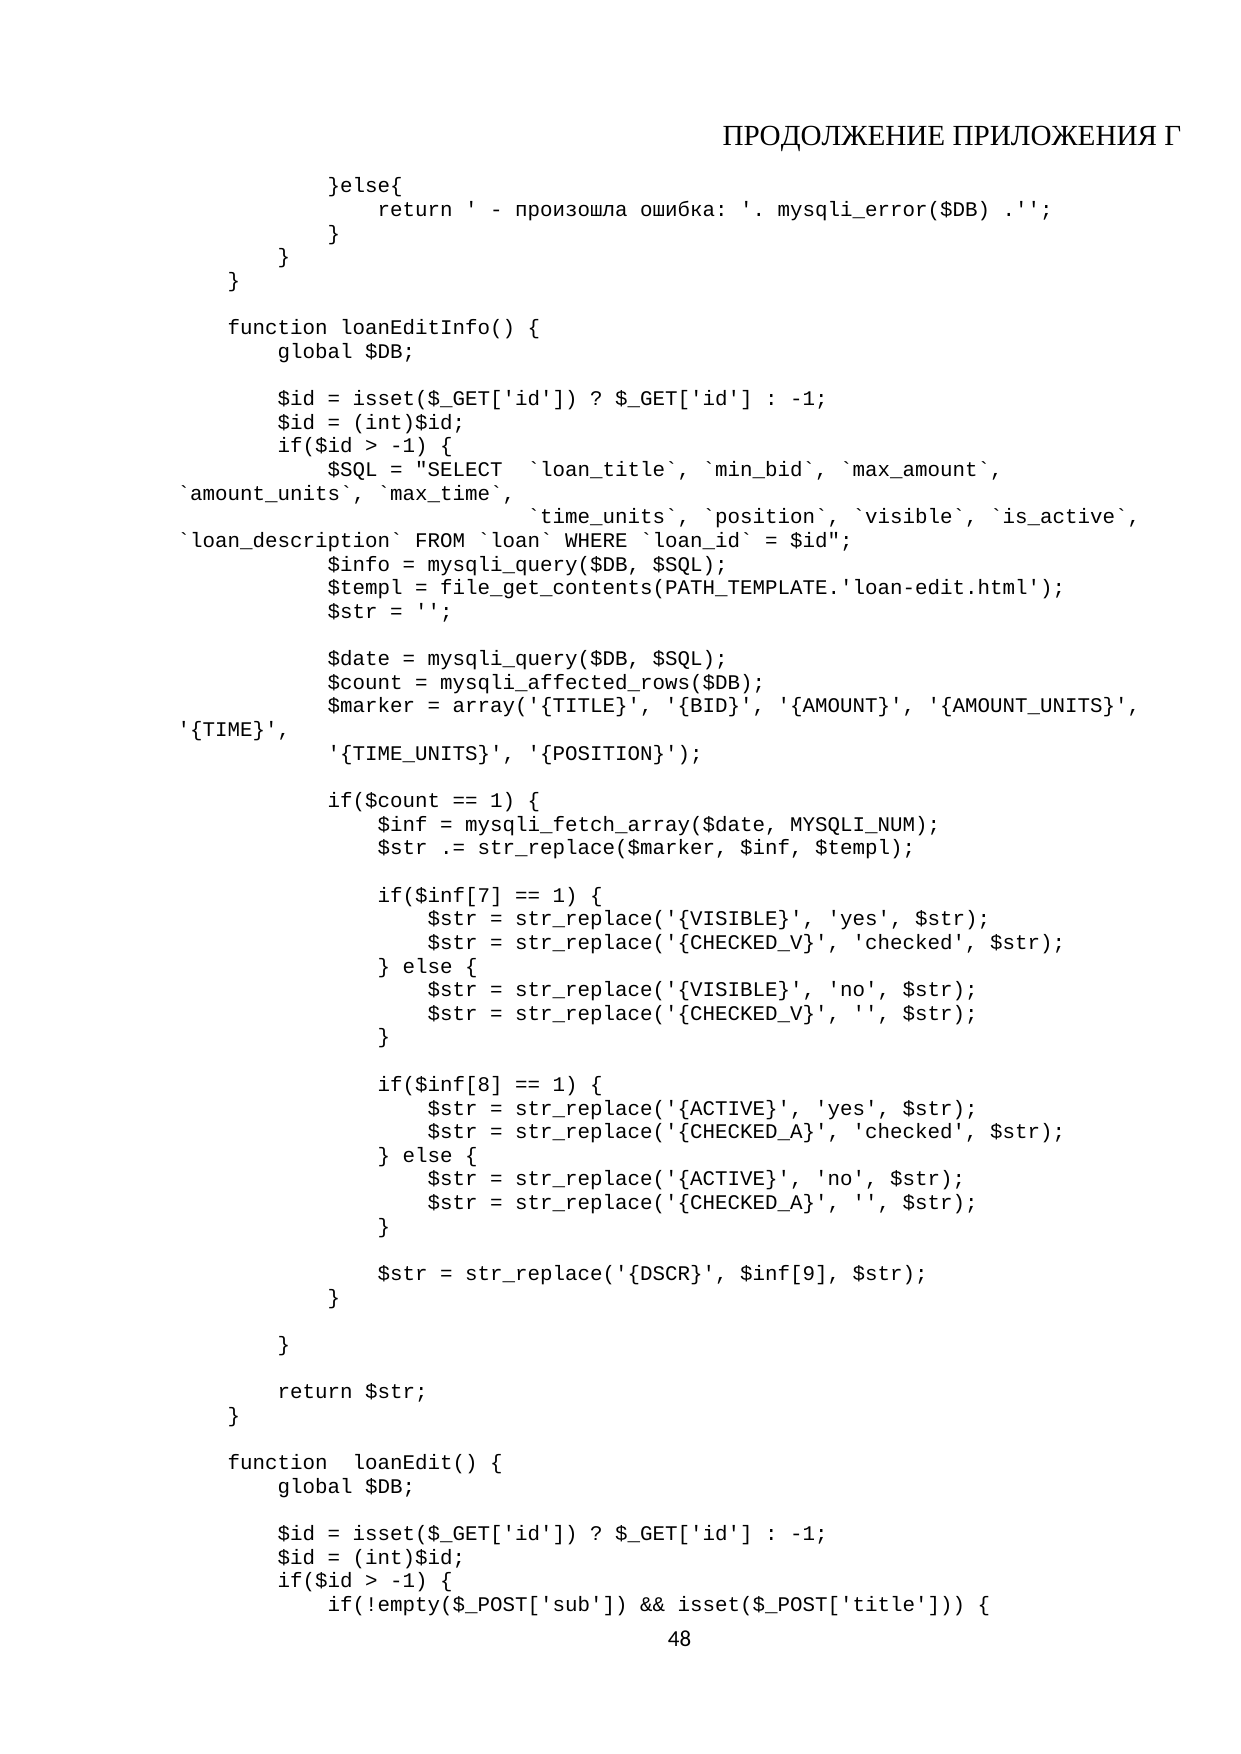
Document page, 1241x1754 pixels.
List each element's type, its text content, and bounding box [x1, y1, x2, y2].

text if($inf[8] == 1) { [177, 1074, 1181, 1097]
text } [177, 1334, 1181, 1358]
text function loanEdit() { [177, 1452, 1181, 1476]
text $id = isset($_GET['id']) ? $_GET['id'] : -1; [177, 388, 1181, 412]
text $str = str_replace('{VISIBLE}', 'no', $str); [177, 979, 1181, 1003]
text $marker = array('{TITLE}', '{BID}', '{AMOUNT}', '{AMOUNT_UNITS}', '{TIME}', [177, 696, 1181, 743]
text if(!empty($_POST['sub']) && isset($_POST['title'])) { [177, 1594, 1181, 1618]
text $str = str_replace('{ACTIVE}', 'yes', $str); [177, 1097, 1181, 1121]
text $str = str_replace('{ACTIVE}', 'no', $str); [177, 1168, 1181, 1192]
text $id = (int)$id; [177, 1547, 1181, 1570]
text if($inf[7] == 1) { [177, 885, 1181, 908]
text $str = str_replace('{CHECKED_V}', 'checked', $str); [177, 932, 1181, 956]
text return ' - произошла ошибка: '. mysqli_error($DB) .''; [177, 199, 1181, 223]
text $SQL = "SELECT `loan_title`, `min_bid`, `max_amount`, `amount_units`, `max_time`, [177, 459, 1181, 506]
text function loanEditInfo() { [177, 317, 1181, 341]
text if($count == 1) { [177, 790, 1181, 814]
text } [177, 1027, 1181, 1050]
text } else { [177, 1145, 1181, 1168]
text } [177, 270, 1181, 293]
text if($id > -1) { [177, 1570, 1181, 1594]
text $str = str_replace('{CHECKED_A}', 'checked', $str); [177, 1121, 1181, 1145]
text return $str; [177, 1381, 1181, 1405]
text $count = mysqli_affected_rows($DB); [177, 672, 1181, 696]
text } [177, 1405, 1181, 1428]
text '{TIME_UNITS}', '{POSITION}'); [177, 743, 1181, 766]
text $templ = file_get_contents(PATH_TEMPLATE.'loan-edit.html'); [177, 577, 1181, 601]
text } [177, 1287, 1181, 1310]
text $str = str_replace('{DSCR}', $inf[9], $str); [177, 1263, 1181, 1287]
text } [177, 223, 1181, 246]
text `time_units`, `position`, `visible`, `is_active`, `loan_description` FROM `loan` WHERE `loan_id` = $id"; [177, 506, 1181, 554]
text $id = (int)$id; [177, 412, 1181, 435]
text } else { [177, 956, 1181, 979]
text if($id > -1) { [177, 435, 1181, 459]
text global $DB; [177, 1476, 1181, 1499]
text } [177, 1216, 1181, 1239]
text $str = ''; [177, 601, 1181, 624]
text }else{ [177, 175, 1181, 199]
text $str = str_replace('{VISIBLE}', 'yes', $str); [177, 908, 1181, 932]
text } [177, 246, 1181, 270]
text $id = isset($_GET['id']) ? $_GET['id'] : -1; [177, 1523, 1181, 1547]
text $str .= str_replace($marker, $inf, $templ); [177, 837, 1181, 861]
text $date = mysqli_query($DB, $SQL); [177, 648, 1181, 672]
text ПРОДОЛЖЕНИЕ ПРИЛОЖЕНИЯ Г [177, 118, 1181, 152]
text $str = str_replace('{CHECKED_A}', '', $str); [177, 1192, 1181, 1216]
text $str = str_replace('{CHECKED_V}', '', $str); [177, 1003, 1181, 1027]
text $info = mysqli_query($DB, $SQL); [177, 554, 1181, 577]
text global $DB; [177, 341, 1181, 364]
text $inf = mysqli_fetch_array($date, MYSQLI_NUM); [177, 814, 1181, 837]
